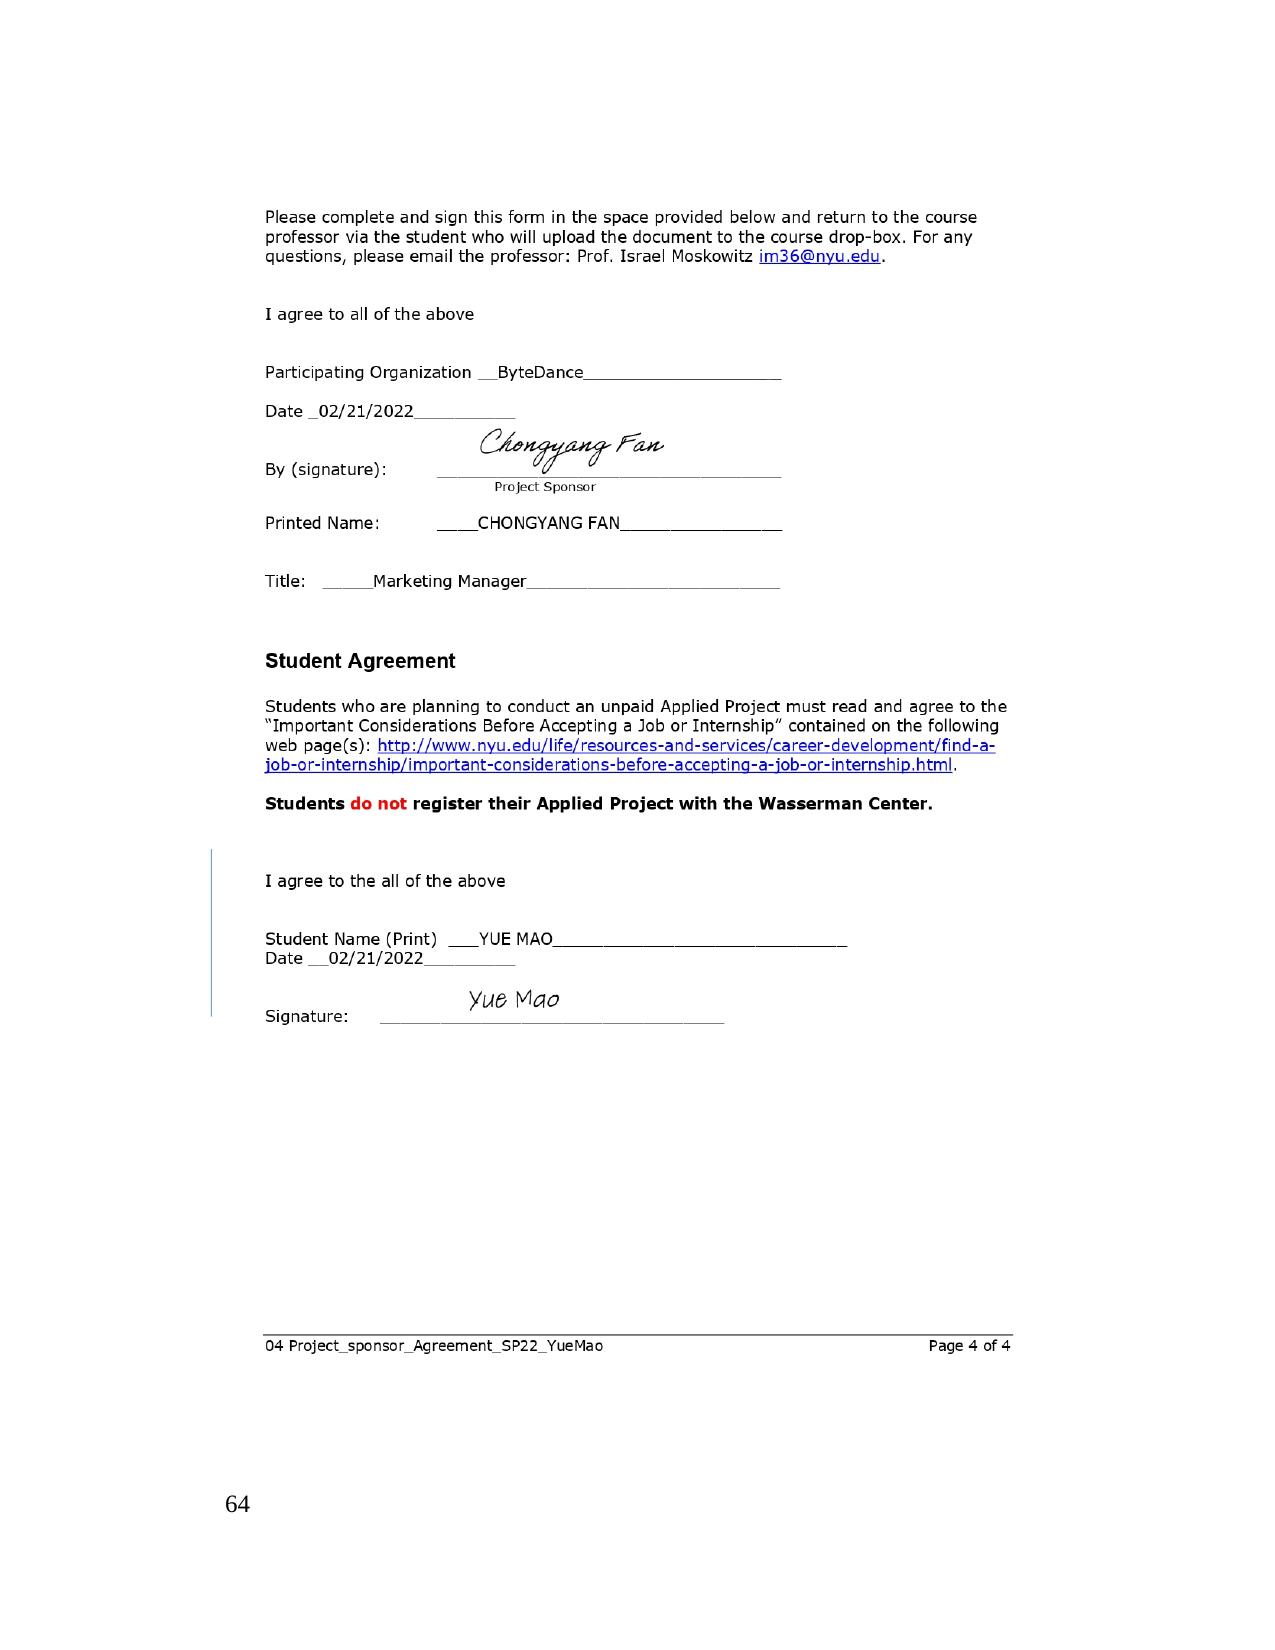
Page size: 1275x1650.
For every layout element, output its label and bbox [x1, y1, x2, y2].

picture [150, 150, 1124, 1411]
